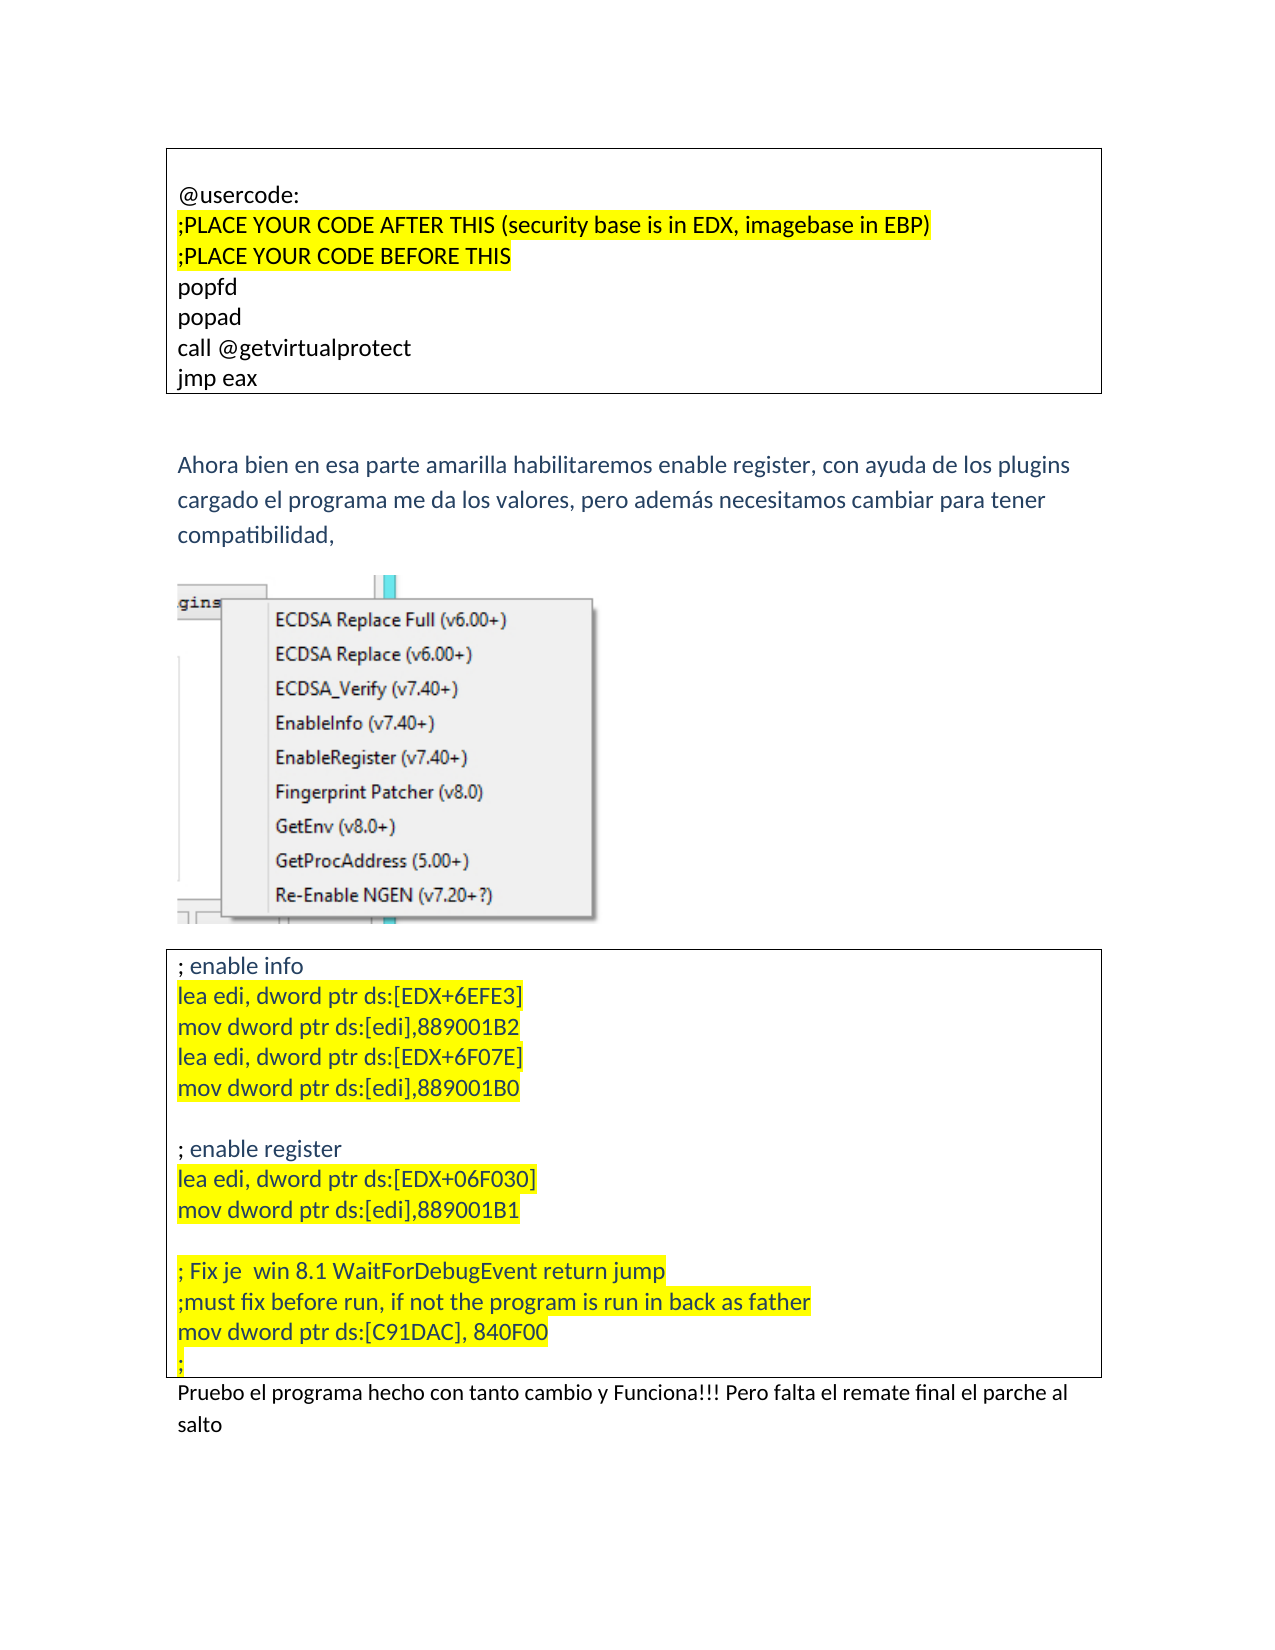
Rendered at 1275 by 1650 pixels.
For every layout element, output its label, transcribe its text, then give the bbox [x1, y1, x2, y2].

text Ahora bien en esa parte amarilla habilitaremos enable register, con ayuda de los plugins cargado el programa me da los valores, pero además necesitamos cambiar para tener compatibilidad, [177, 450, 1098, 550]
text Pruebo el programa hecho con tanto cambio y Funciona!!! Pero falta el remate final el parche al salto [177, 1378, 1098, 1438]
picture [177, 575, 609, 924]
table_header ; enable info lea edi, dword ptr ds:[EDX+6EFE3] mov dword ptr ds:[edi],889001B2 lea edi, dword ptr ds:[EDX+6F07E] mov dword ptr ds:[edi],889001B0 ; enable register lea edi, dword ptr ds:[EDX+06F030] mov dword ptr ds:[edi],889001B1 ; Fix je win 8.1 WaitForDebugEvent return jump ;must fix before run, if not the program is run in back as father mov dword ptr ds:[C91DAC], 840F00 ; [167, 950, 1101, 1377]
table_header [167, 149, 1101, 393]
